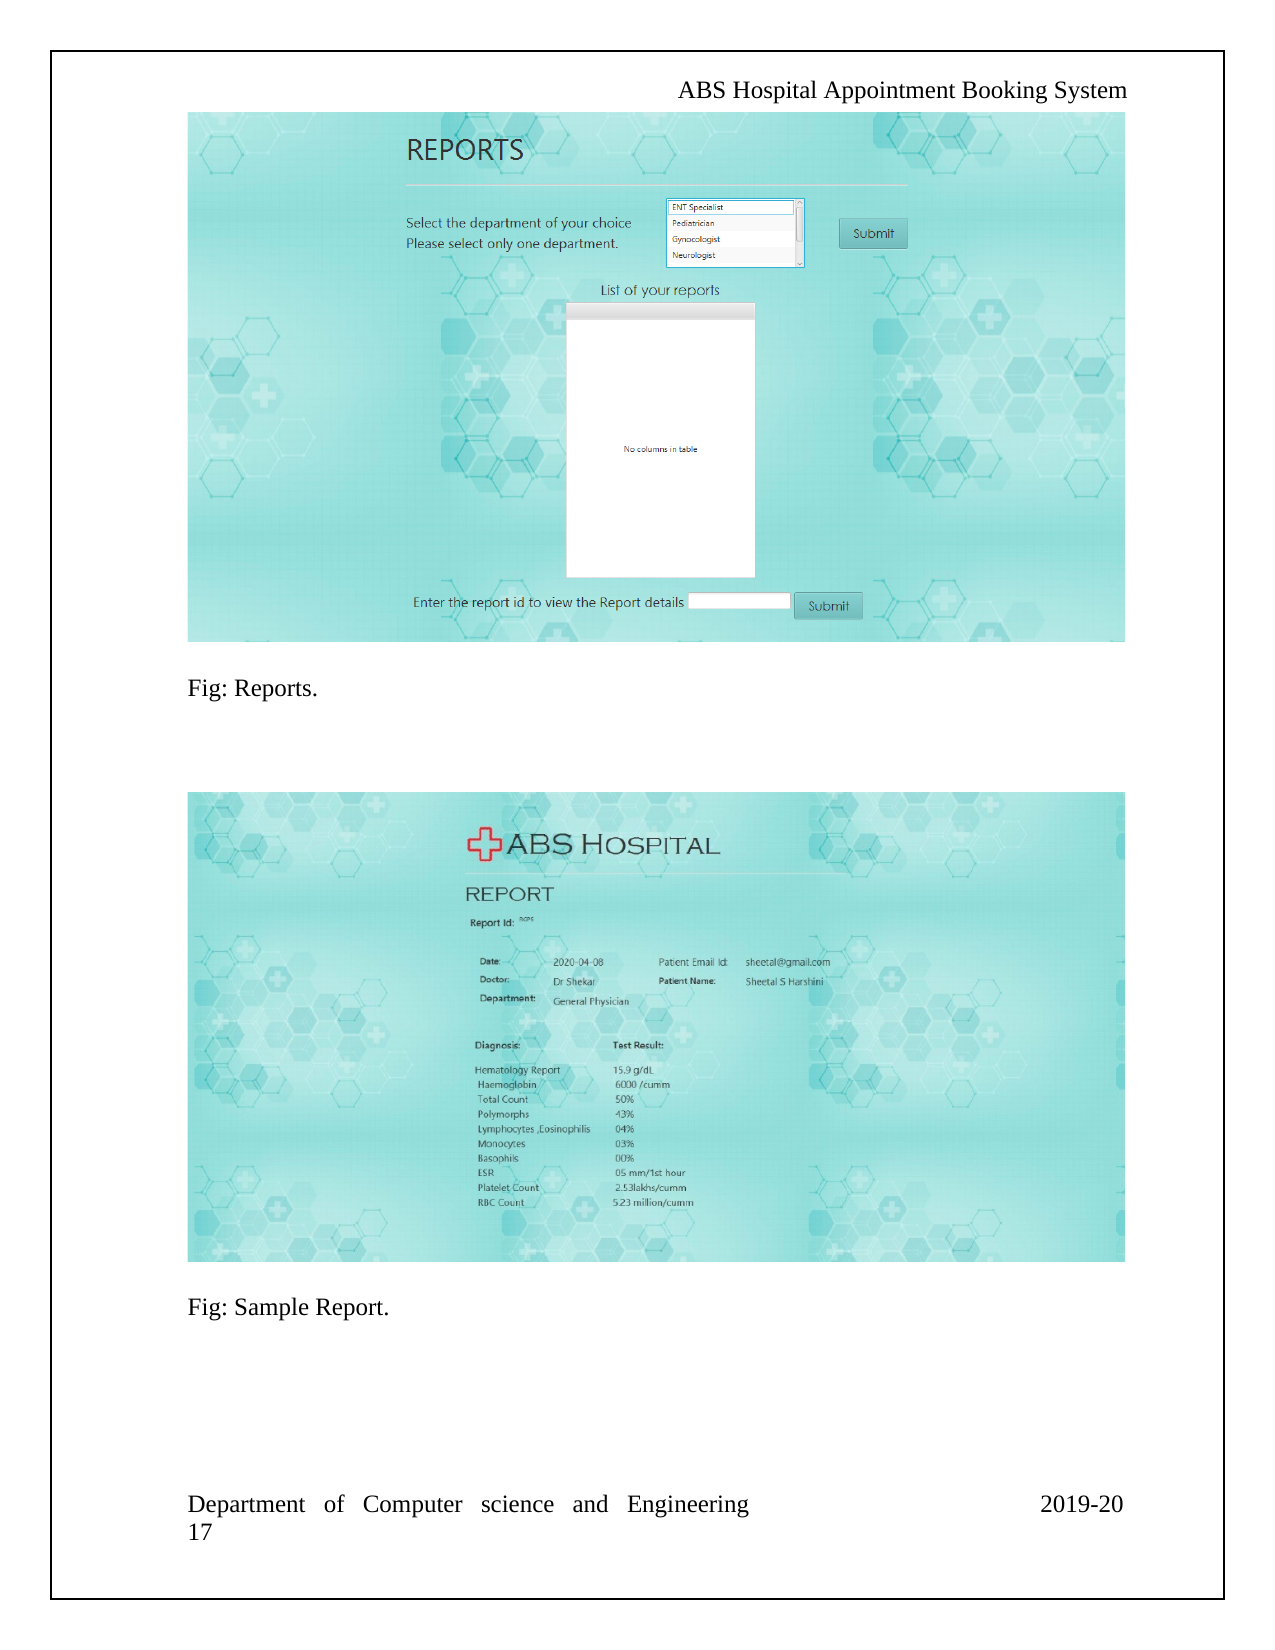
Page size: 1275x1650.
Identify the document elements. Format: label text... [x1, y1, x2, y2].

picture [187, 792, 1125, 1262]
picture [187, 112, 1125, 642]
text Fig: Reports. [187, 673, 1125, 702]
text Fig: Sample Report. [187, 1292, 1125, 1321]
